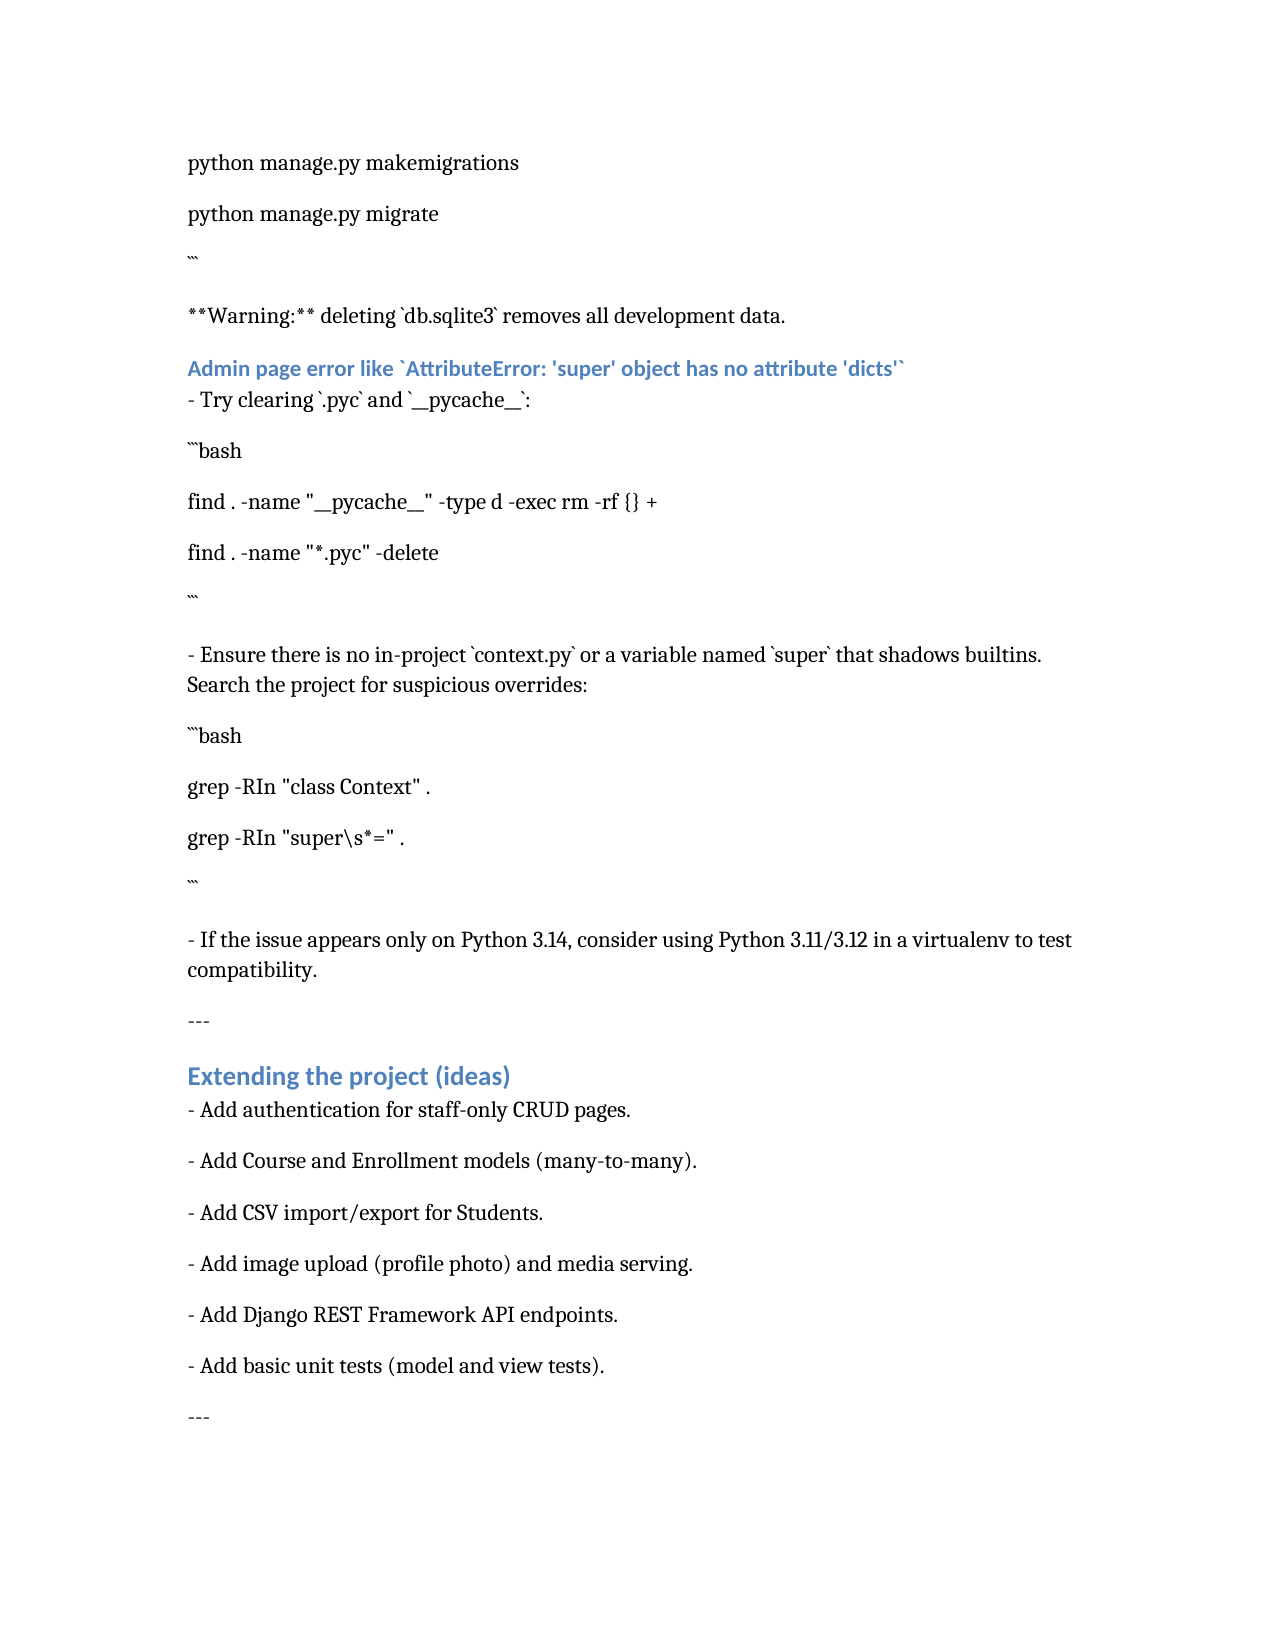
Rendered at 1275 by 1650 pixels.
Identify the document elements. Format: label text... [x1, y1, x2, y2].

text - If the issue appears only on Python 3.14, consider using Python 3.11/3.12 in a virtualenv to test compatibility. [187, 927, 1087, 983]
subtitle Extending the project (ideas) [187, 1059, 1087, 1092]
text - Add CSV import/export for Students. [187, 1199, 1087, 1226]
text grep -RIn "class Context" . [187, 774, 1087, 800]
text ```bash [187, 723, 1087, 749]
text python manage.py makemigrations [187, 150, 1087, 176]
text - Add image upload (profile photo) and media serving. [187, 1250, 1087, 1277]
text - Add Django REST Framework API endpoints. [187, 1301, 1087, 1328]
text ``` [187, 876, 1087, 902]
text ``` [187, 591, 1087, 617]
text --- [187, 1008, 1087, 1034]
text - Try clearing `.pyc` and `__pycache__`: [187, 386, 1087, 413]
text grep -RIn "super\s*=" . [187, 825, 1087, 851]
text **Warning:** deleting `db.sqlite3` removes all development data. [187, 303, 1087, 329]
text --- [187, 1403, 1087, 1430]
text ```bash [187, 437, 1087, 464]
text python manage.py migrate [187, 201, 1087, 227]
text - Add basic unit tests (model and view tests). [187, 1352, 1087, 1379]
text - Add Course and Enrollment models (many-to-many). [187, 1148, 1087, 1174]
text find . -name "*.pyc" -delete [187, 539, 1087, 566]
subtitle Admin page error like `AttributeError: 'super' object has no attribute 'dicts'` [187, 354, 1087, 382]
text - Add authentication for staff-only CRUD pages. [187, 1097, 1087, 1123]
text ``` [187, 252, 1087, 278]
text - Ensure there is no in-project `context.py` or a variable named `super` that shadows builtins. Search the project for suspicious overrides: [187, 642, 1087, 698]
text find . -name "__pycache__" -type d -exec rm -rf {} + [187, 488, 1087, 515]
